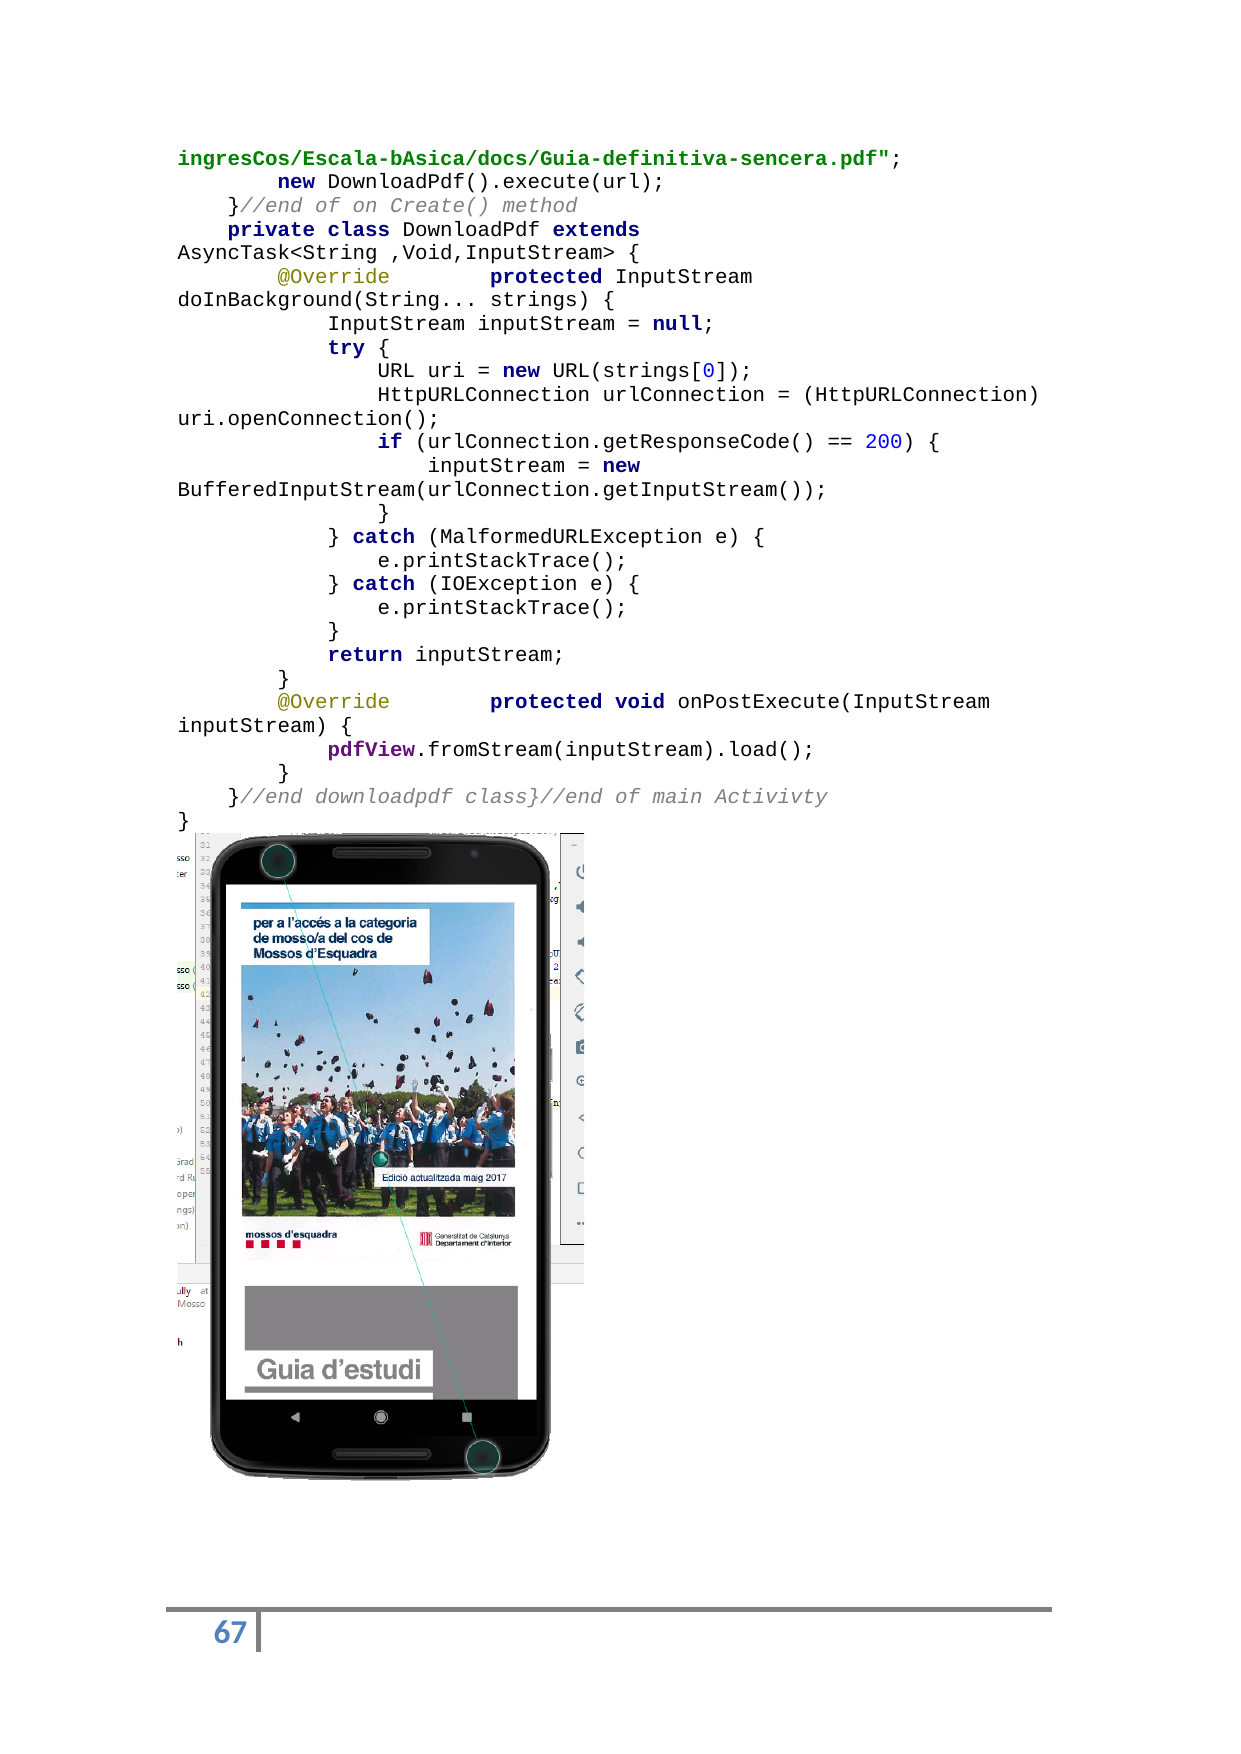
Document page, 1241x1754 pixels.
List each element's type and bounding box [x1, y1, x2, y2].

picture [177, 833, 585, 1488]
text [177, 148, 1063, 833]
